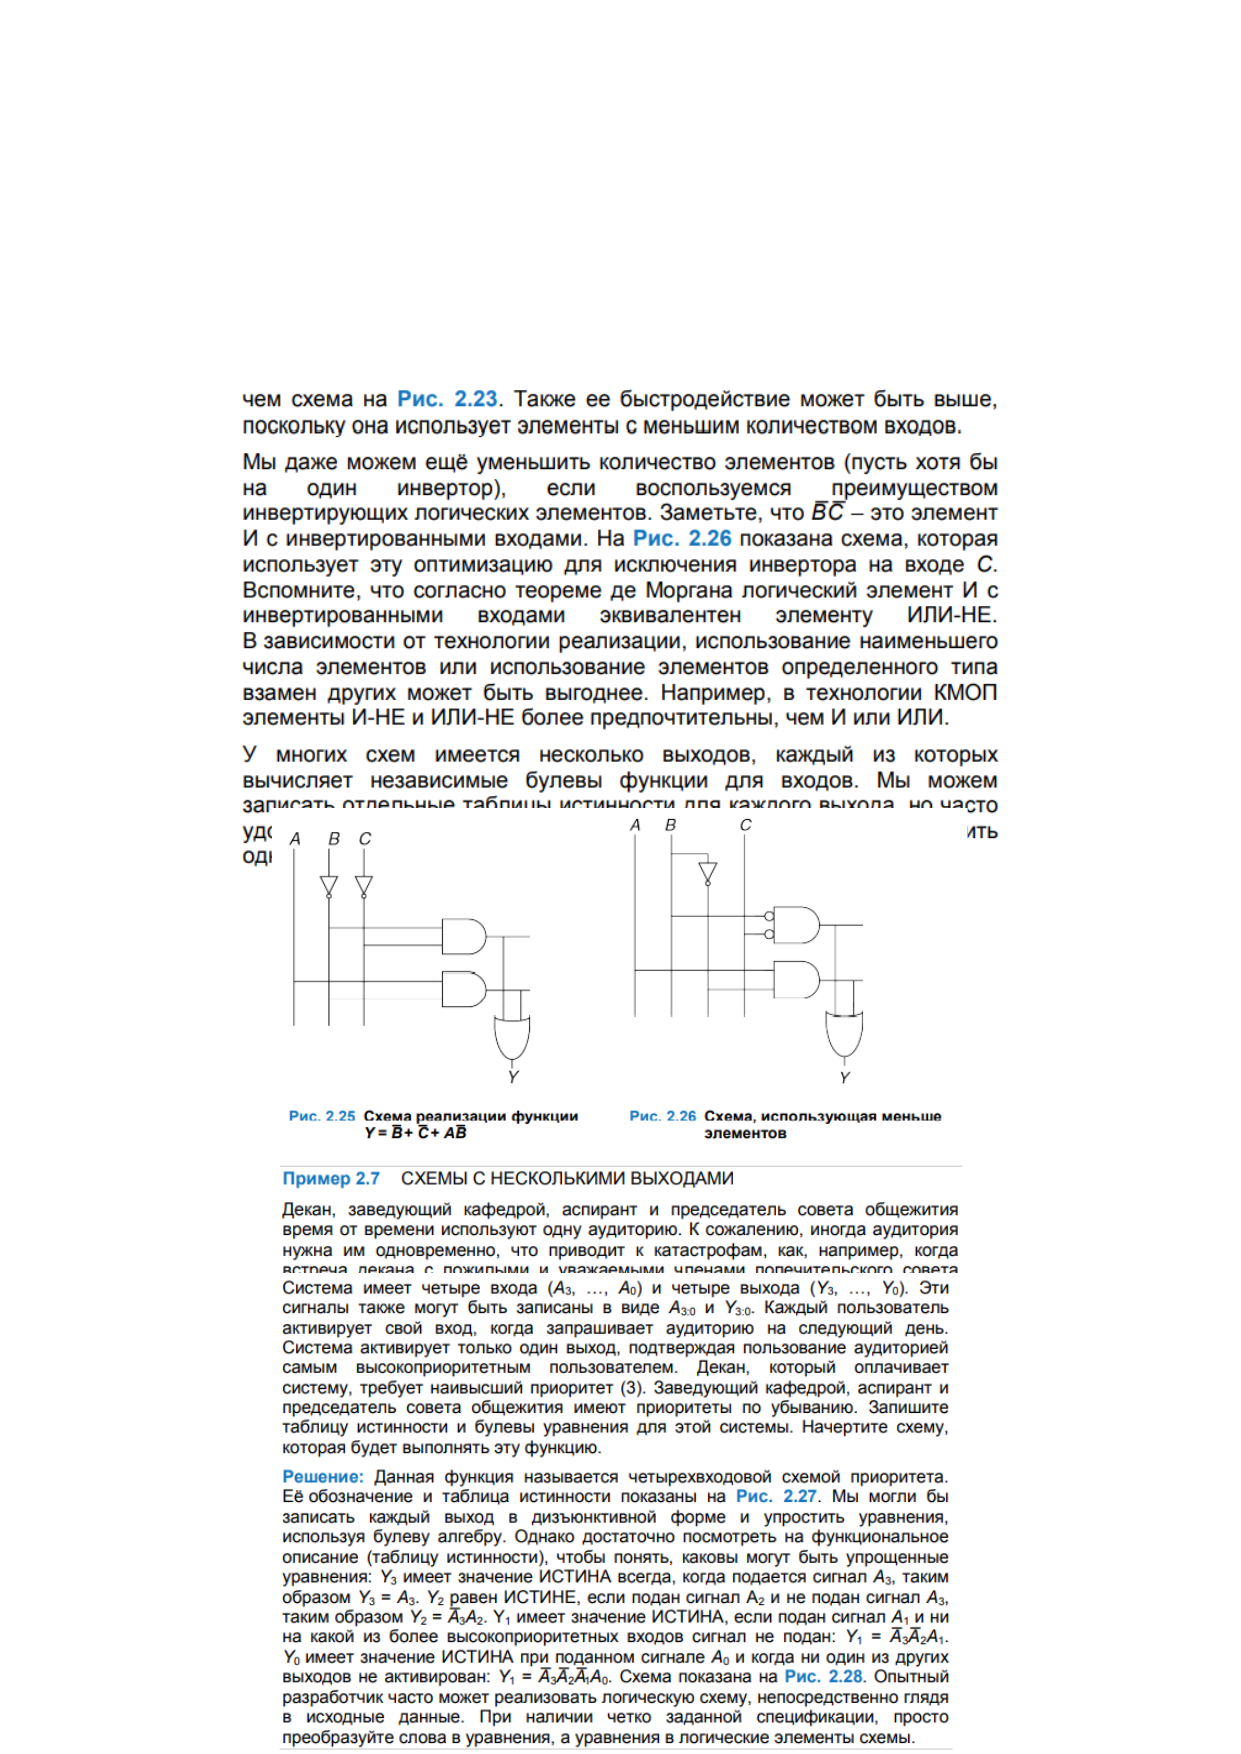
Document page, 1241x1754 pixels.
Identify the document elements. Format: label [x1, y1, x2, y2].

picture [225, 378, 1013, 1751]
